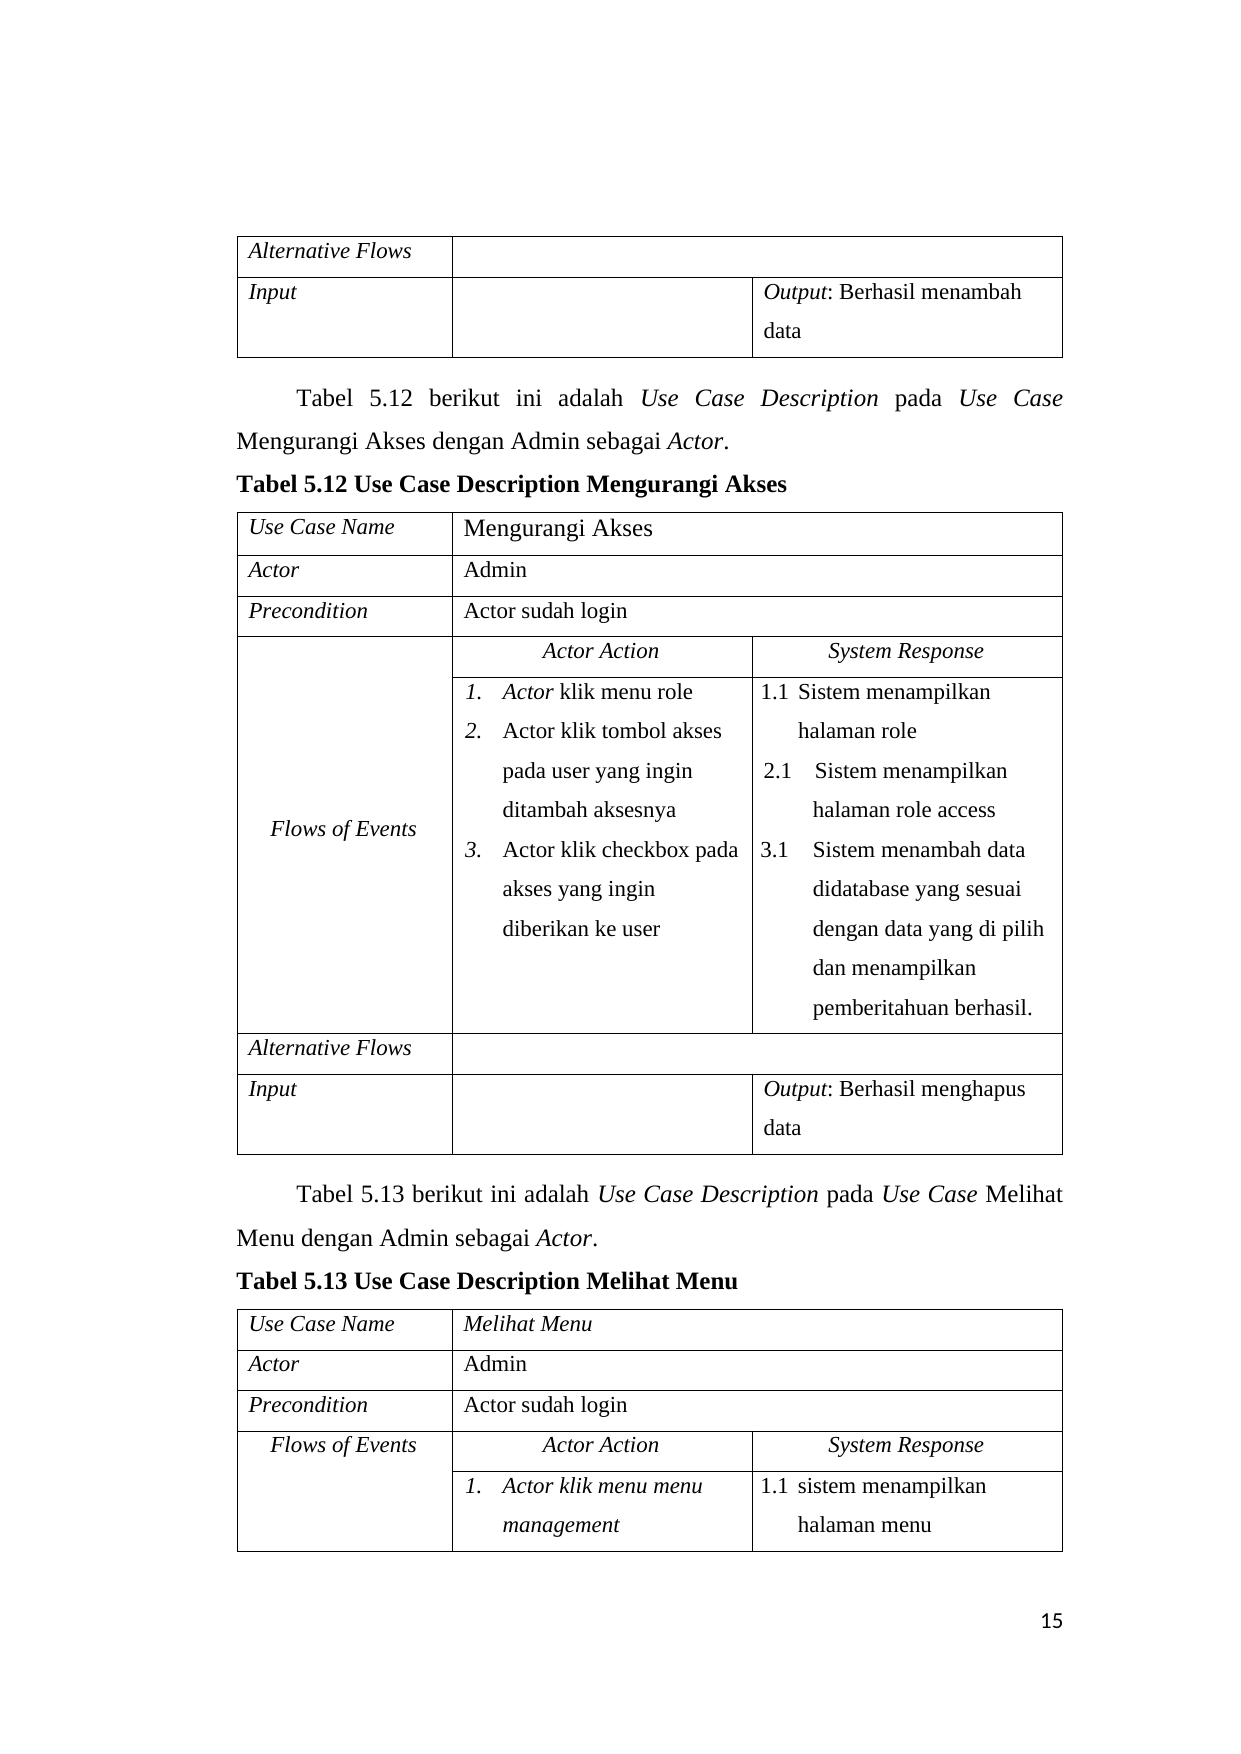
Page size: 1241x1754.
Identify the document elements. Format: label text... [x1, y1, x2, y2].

table_cell Flows of Events [238, 637, 452, 1033]
table_header Use Case Name [238, 1310, 452, 1349]
table_cell Admin [453, 556, 1062, 596]
table_cell System Response [753, 1432, 1062, 1471]
table_cell Alternative Flows [238, 1034, 452, 1073]
table_cell Precondition [238, 1391, 452, 1431]
table_cell Actor sudah login [453, 1391, 1062, 1431]
table_cell Actor klik menu role Actor klik tombol akses pada user yang ingin ditambah aksesnya Actor klik checkbox pada akses yang ingin diberikan ke user [453, 678, 752, 1033]
text Tabel 5.13 berikut ini adalah Use Case Description pada Use Case Melihat Menu dengan Admin sebagai Actor. [236, 1179, 1063, 1251]
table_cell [753, 1472, 1062, 1551]
table_cell System Response [753, 637, 1062, 677]
table_cell Output: Berhasil menambah data [753, 278, 1062, 357]
table_cell Input [238, 278, 452, 357]
table_header Melihat Menu [453, 1310, 1062, 1349]
text Tabel 5.13 Use Case Description Melihat Menu [236, 1266, 1063, 1294]
table_cell Actor [238, 1351, 452, 1390]
table_cell Alternative Flows [238, 237, 452, 277]
text Tabel 5.12 berikut ini adalah Use Case Description pada Use Case Mengurangi Akses dengan Admin sebagai Actor. [236, 383, 1063, 455]
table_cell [453, 1472, 752, 1551]
table_cell [453, 278, 752, 357]
table_cell Flows of Events [238, 1432, 452, 1551]
table_cell [453, 237, 1062, 277]
table_header Mengurangi Akses [453, 513, 1062, 555]
table_cell Sistem menampilkan halaman role 2.1 Sistem menampilkan halaman role access Sistem menambah data didatabase yang sesuai dengan data yang di pilih dan menampilkan pemberitahuan berhasil. [753, 678, 1062, 1033]
table_cell Input [238, 1075, 452, 1153]
table_cell [453, 1075, 752, 1153]
text Tabel 5.12 Use Case Description Mengurangi Akses [236, 469, 1063, 498]
table_cell Actor [238, 556, 452, 596]
table_header Use Case Name [238, 513, 452, 555]
table_cell Actor sudah login [453, 597, 1062, 636]
table_cell Actor Action [453, 1432, 752, 1471]
table_cell Admin [453, 1351, 1062, 1390]
table_cell Precondition [238, 597, 452, 636]
table_cell Actor Action [453, 637, 752, 677]
table_cell [453, 1034, 1062, 1073]
table_cell Output: Berhasil menghapus data [753, 1075, 1062, 1153]
